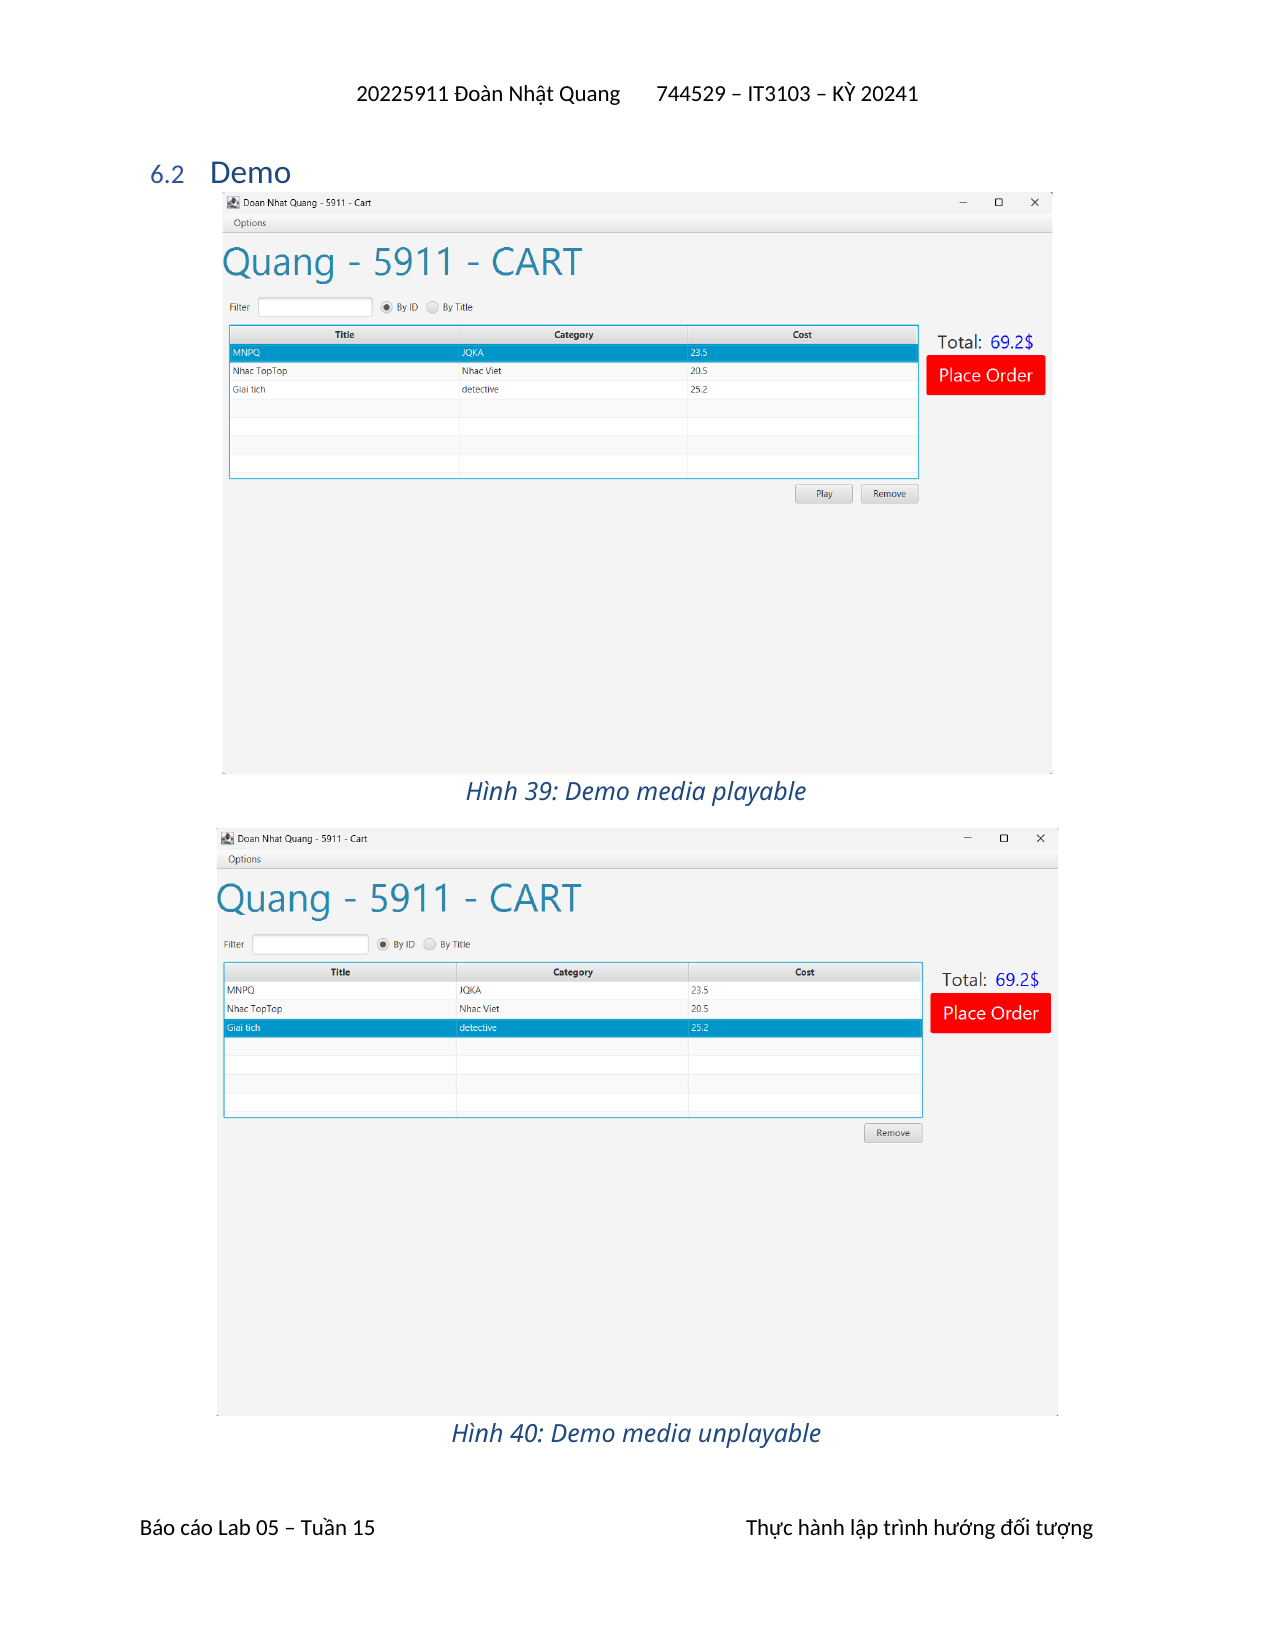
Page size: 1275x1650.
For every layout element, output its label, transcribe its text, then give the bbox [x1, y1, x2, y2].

subtitle Demo [150, 151, 1135, 192]
text Hình 39: Demo media playable [139, 773, 1135, 807]
picture [216, 828, 1059, 1416]
picture [222, 192, 1053, 774]
text Hình 40: Demo media unplayable [139, 1416, 1135, 1450]
